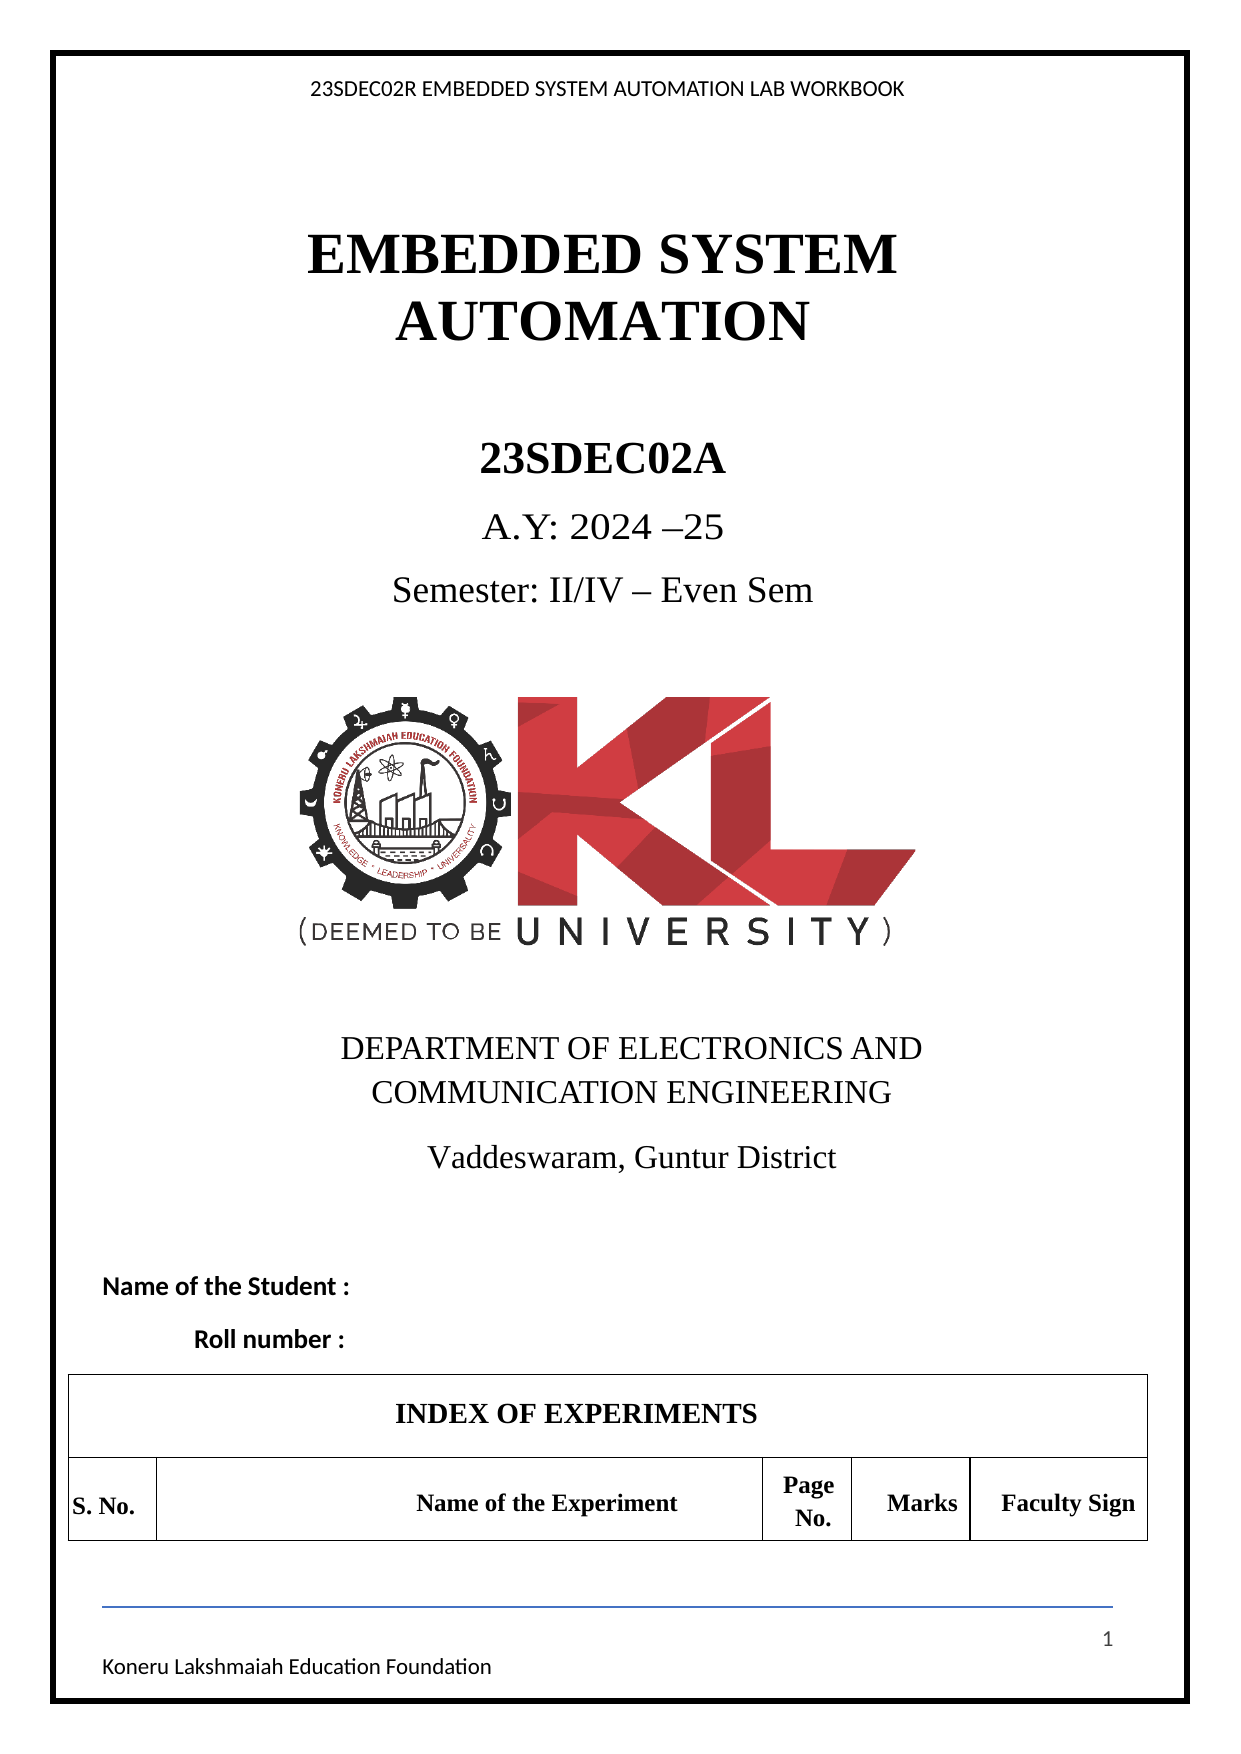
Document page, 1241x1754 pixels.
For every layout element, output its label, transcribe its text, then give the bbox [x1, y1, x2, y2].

subtitle Vaddeswaram, Guntur District [194, 1137, 1070, 1176]
text A.Y: 2024 –25 [102, 504, 1103, 547]
table_cell S. No. [69, 1458, 156, 1539]
table_cell Faculty Sign [971, 1458, 1147, 1539]
table_cell Name of the Experiment [157, 1458, 762, 1539]
title EMBEDDED SYSTEM AUTOMATION [102, 219, 1103, 353]
picture [299, 697, 916, 946]
table_cell Page No. [763, 1458, 851, 1539]
text 23SDEC02A [102, 431, 1103, 483]
text COMMUNICATION ENGINEERING [194, 1072, 1069, 1111]
table_header INDEX OF EXPERIMENTS [69, 1375, 1147, 1457]
text Roll number : [102, 1322, 1113, 1355]
table_cell Marks [852, 1458, 969, 1539]
text Name of the Student : [102, 1269, 1113, 1302]
text Semester: II/IV – Even Sem [102, 568, 1103, 611]
text DEPARTMENT OF ELECTRONICS AND [194, 1028, 1069, 1066]
